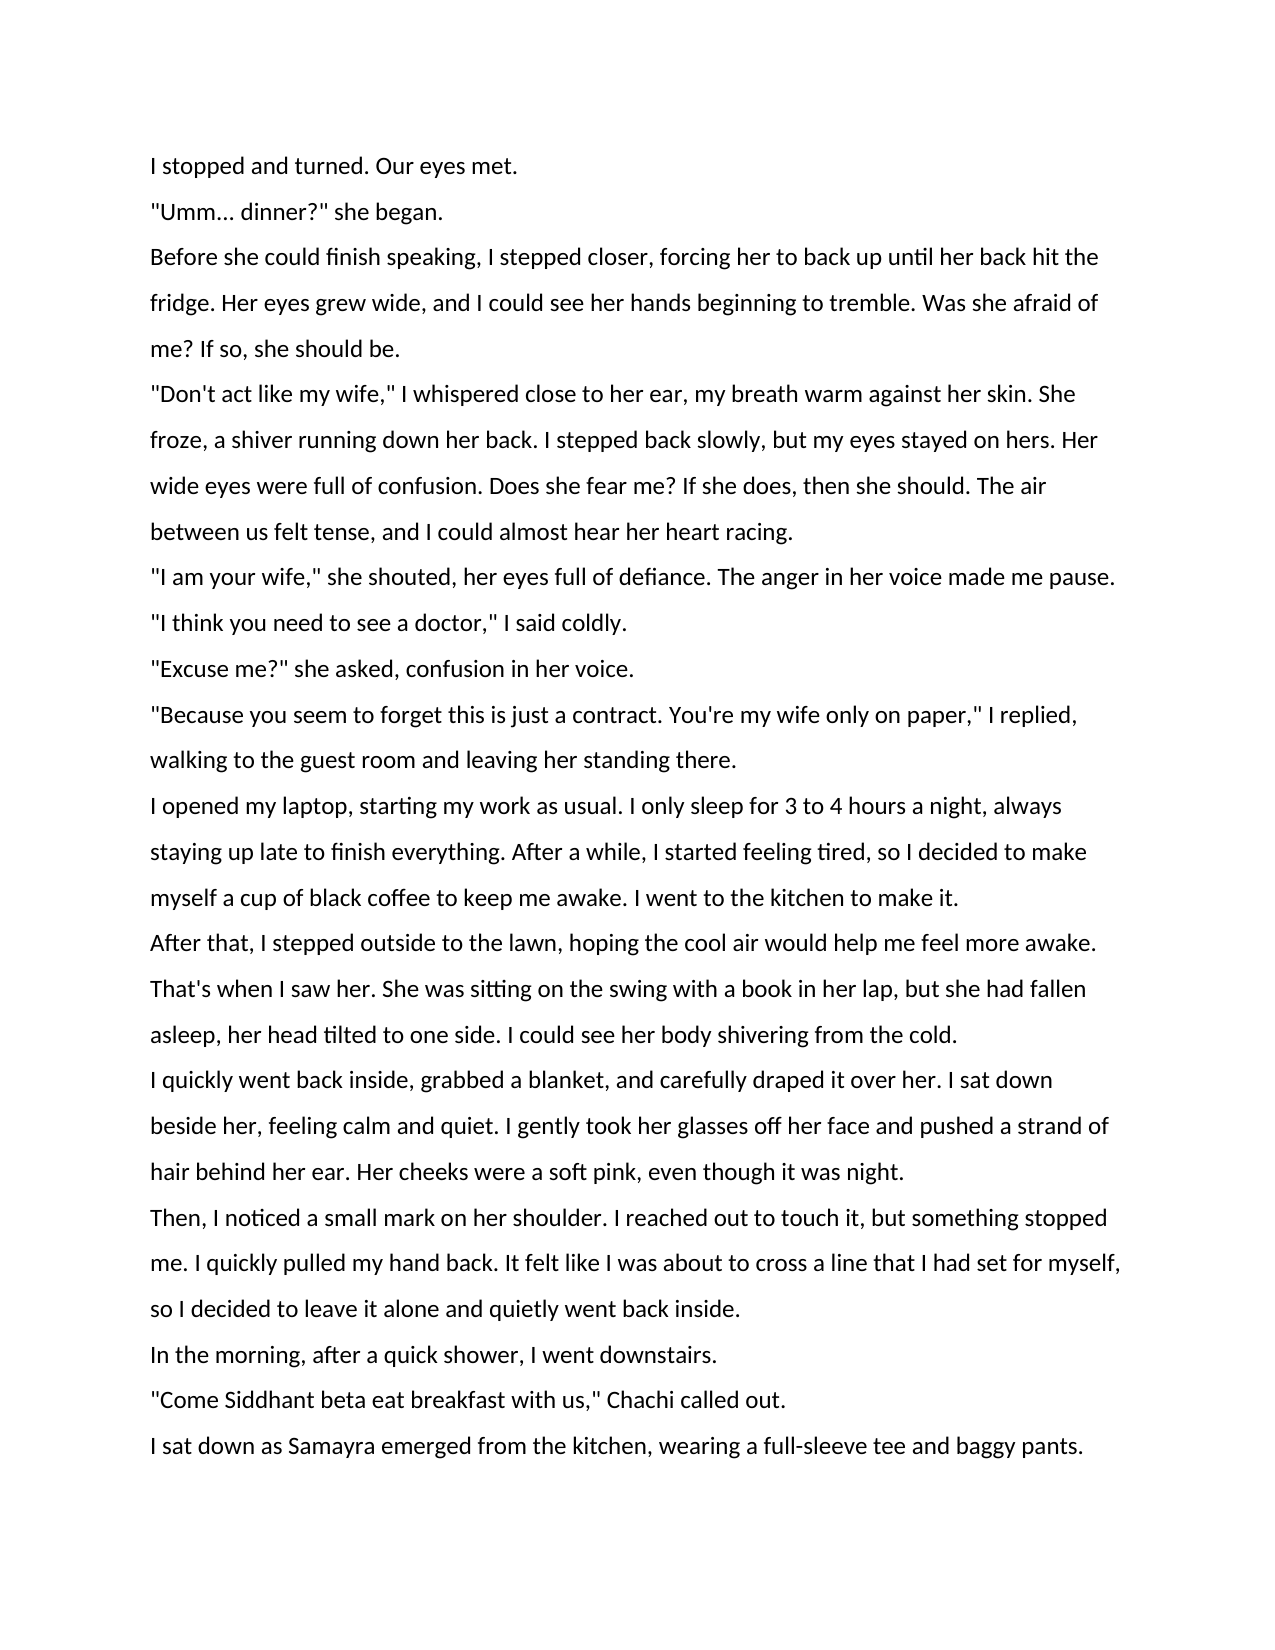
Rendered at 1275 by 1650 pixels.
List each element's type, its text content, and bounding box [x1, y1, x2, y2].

text I opened my laptop, starting my work as usual. I only sleep for 3 to 4 hours a night, always staying up late to finish everything. After a while, I started feeling tired, so I decided to make myself a cup of black coffee to keep me awake. I went to the kitchen to make it. [150, 790, 1125, 912]
text "Come Siddhant beta eat breakfast with us," Chachi called out. [150, 1385, 1125, 1415]
text "Because you seem to forget this is just a contract. You're my wife only on paper," I replied, walking to the guest room and leaving her standing there. [150, 699, 1125, 775]
text Before she could finish speaking, I stepped closer, forcing her to back up until her back hit the fridge. Her eyes grew wide, and I could see her hands beginning to tremble. Was she afraid of me? If so, she should be. [150, 241, 1125, 363]
text I stopped and turned. Our eyes met. [150, 150, 1125, 181]
text "I think you need to see a doctor," I said coldly. [150, 607, 1125, 638]
text "Don't act like my wife," I whispered close to her ear, my breath warm against her skin. She froze, a shiver running down her back. I stepped back slowly, but my eyes stayed on hers. Her wide eyes were full of confusion. Does she fear me? If she does, then she should. The air between us felt tense, and I could almost hear her heart racing. [150, 379, 1125, 546]
text In the morning, after a quick shower, I went downstairs. [150, 1339, 1125, 1369]
text "Umm... dinner?" she began. [150, 196, 1125, 226]
text Then, I noticed a small mark on her shoulder. I reached out to touch it, but something stopped me. I quickly pulled my hand back. It felt like I was about to cross a line that I had set for myself, so I decided to leave it alone and quietly went back inside. [150, 1202, 1125, 1324]
text "I am your wife," she shouted, her eyes full of defiance. The anger in her voice made me pause. [150, 562, 1125, 592]
text "Excuse me?" she asked, confusion in her voice. [150, 653, 1125, 683]
text I quickly went back inside, grabbed a blanket, and carefully draped it over her. I sat down beside her, feeling calm and quiet. I gently took her glasses off her face and pushed a strand of hair behind her ear. Her cheeks were a soft pink, even though it was night. [150, 1064, 1125, 1187]
text After that, I stepped outside to the lawn, hoping the cool air would help me feel more awake. That's when I saw her. She was sitting on the swing with a book in her lap, but she had fallen asleep, her head tilted to one side. I could see her body shivering from the cold. [150, 927, 1125, 1049]
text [150, 1430, 1125, 1461]
